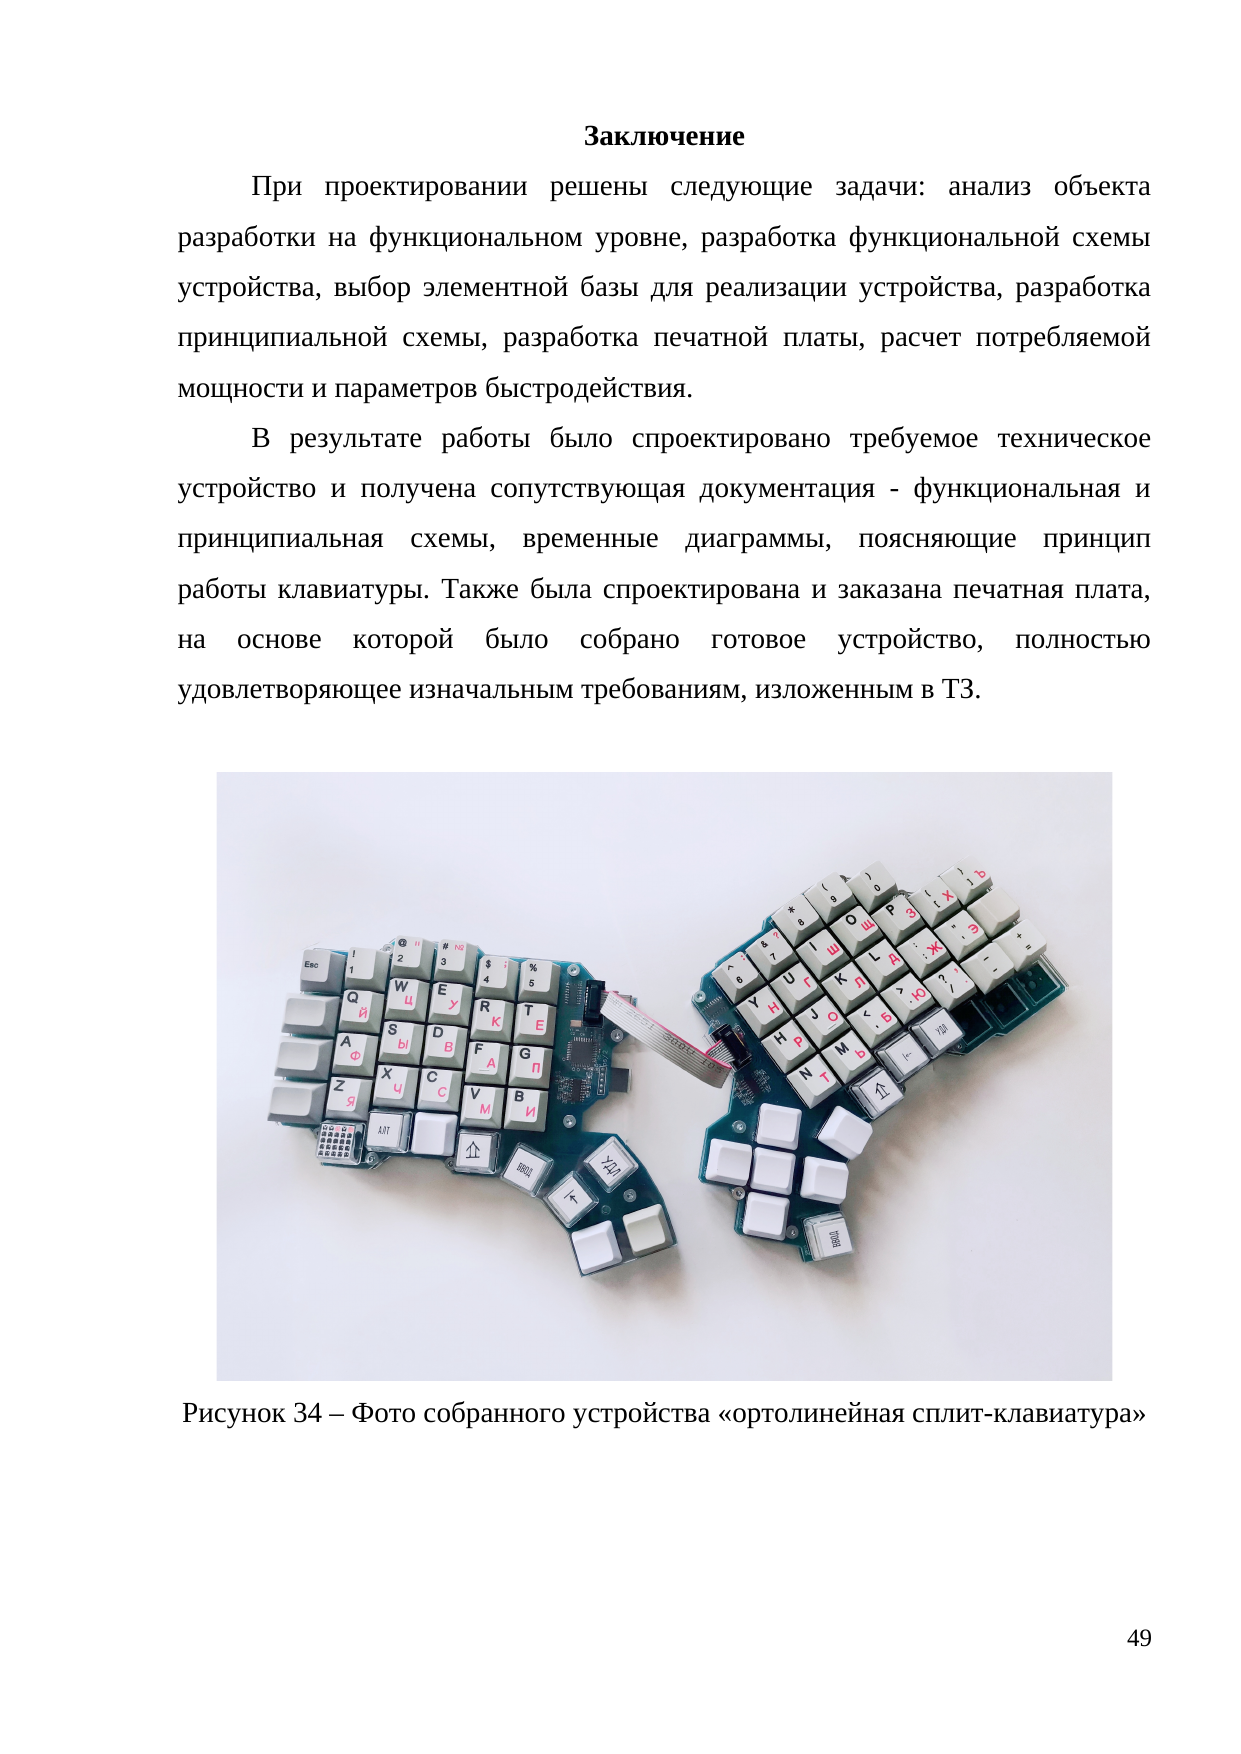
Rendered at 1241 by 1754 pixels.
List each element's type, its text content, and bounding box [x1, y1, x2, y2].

text Рисунок 34 – Фото собранного устройства «ортолинейная сплит-клавиатура» [177, 1395, 1152, 1429]
text В результате работы было спроектировано требуемое техническое устройство и получена сопутствующая документация - функциональная и принципиальная схемы, временные диаграммы, поясняющие принцип работы клавиатуры. Также была спроектирована и заказана печатная плата, на основе которой было собрано готовое устройство, полностью удовлетворяющее изначальным требованиям, изложенным в ТЗ. [177, 420, 1152, 705]
subtitle Заключение [177, 118, 1152, 152]
picture [216, 772, 1113, 1381]
text При проектировании решены следующие задачи: анализ объекта разработки на функциональном уровне, разработка функциональной схемы устройства, выбор элементной базы для реализации устройства, разработка принципиальной схемы, разработка печатной платы, расчет потребляемой мощности и параметров быстродействия. [177, 168, 1152, 403]
